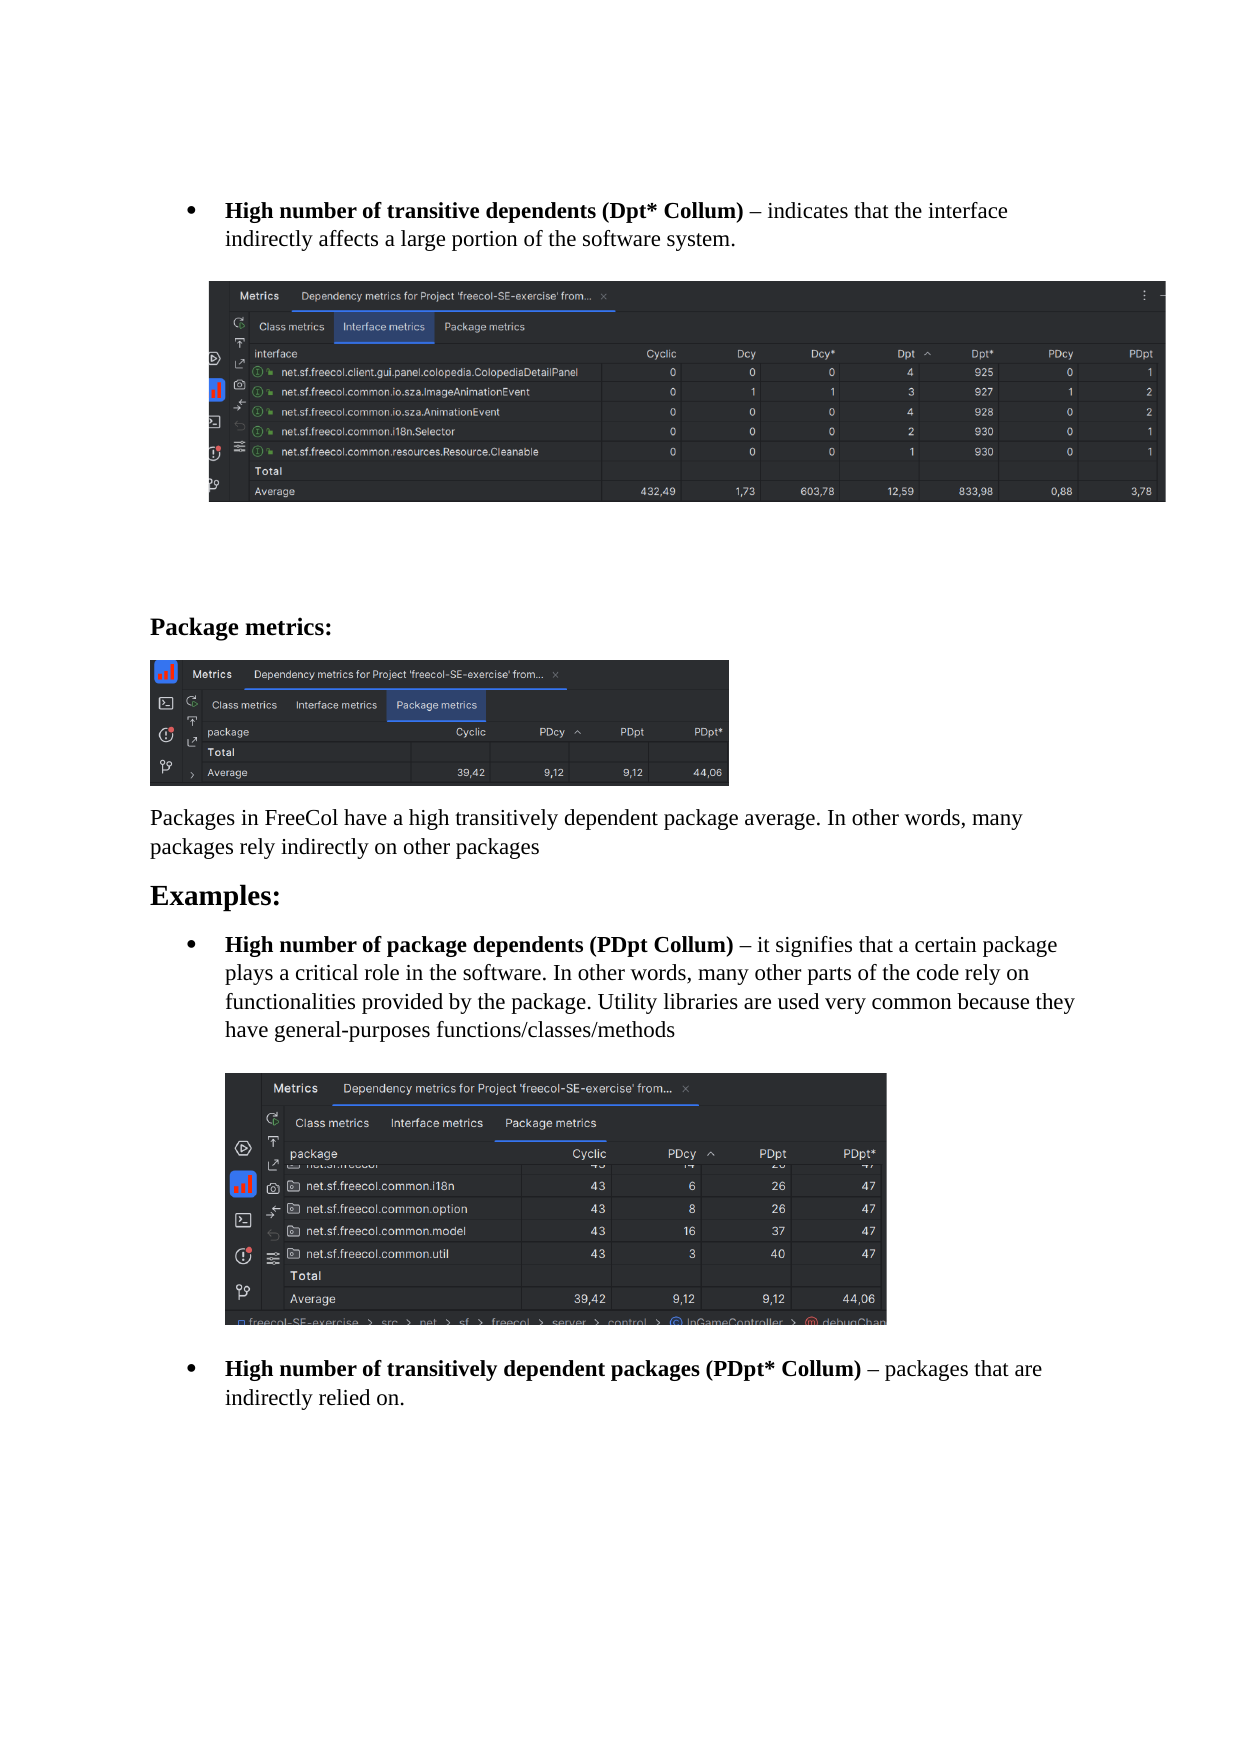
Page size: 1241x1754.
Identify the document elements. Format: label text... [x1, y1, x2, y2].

picture [208, 281, 1166, 502]
picture [150, 660, 729, 786]
text Package metrics: [150, 612, 1090, 641]
list High number of package dependents (PDpt Collum) – it signifies that a certain package plays a critical role in the software. In other words, many other parts of the code rely on functionalities provided by the package. Utility libraries are used very common because they have general-purposes functions/classes/methods [187, 931, 1090, 1042]
list High number of transitive dependents (Dpt* Collum) – indicates that the interface indirectly affects a large portion of the software system. [187, 197, 1090, 252]
text Examples: [150, 878, 1090, 912]
list High number of transitively dependent packages (PDpt* Collum) – packages that are indirectly relied on. [187, 1355, 1090, 1410]
picture [225, 1073, 887, 1325]
text Packages in FreeCol have a high transitively dependent package average. In other words, many packages rely indirectly on other packages [150, 804, 1090, 859]
